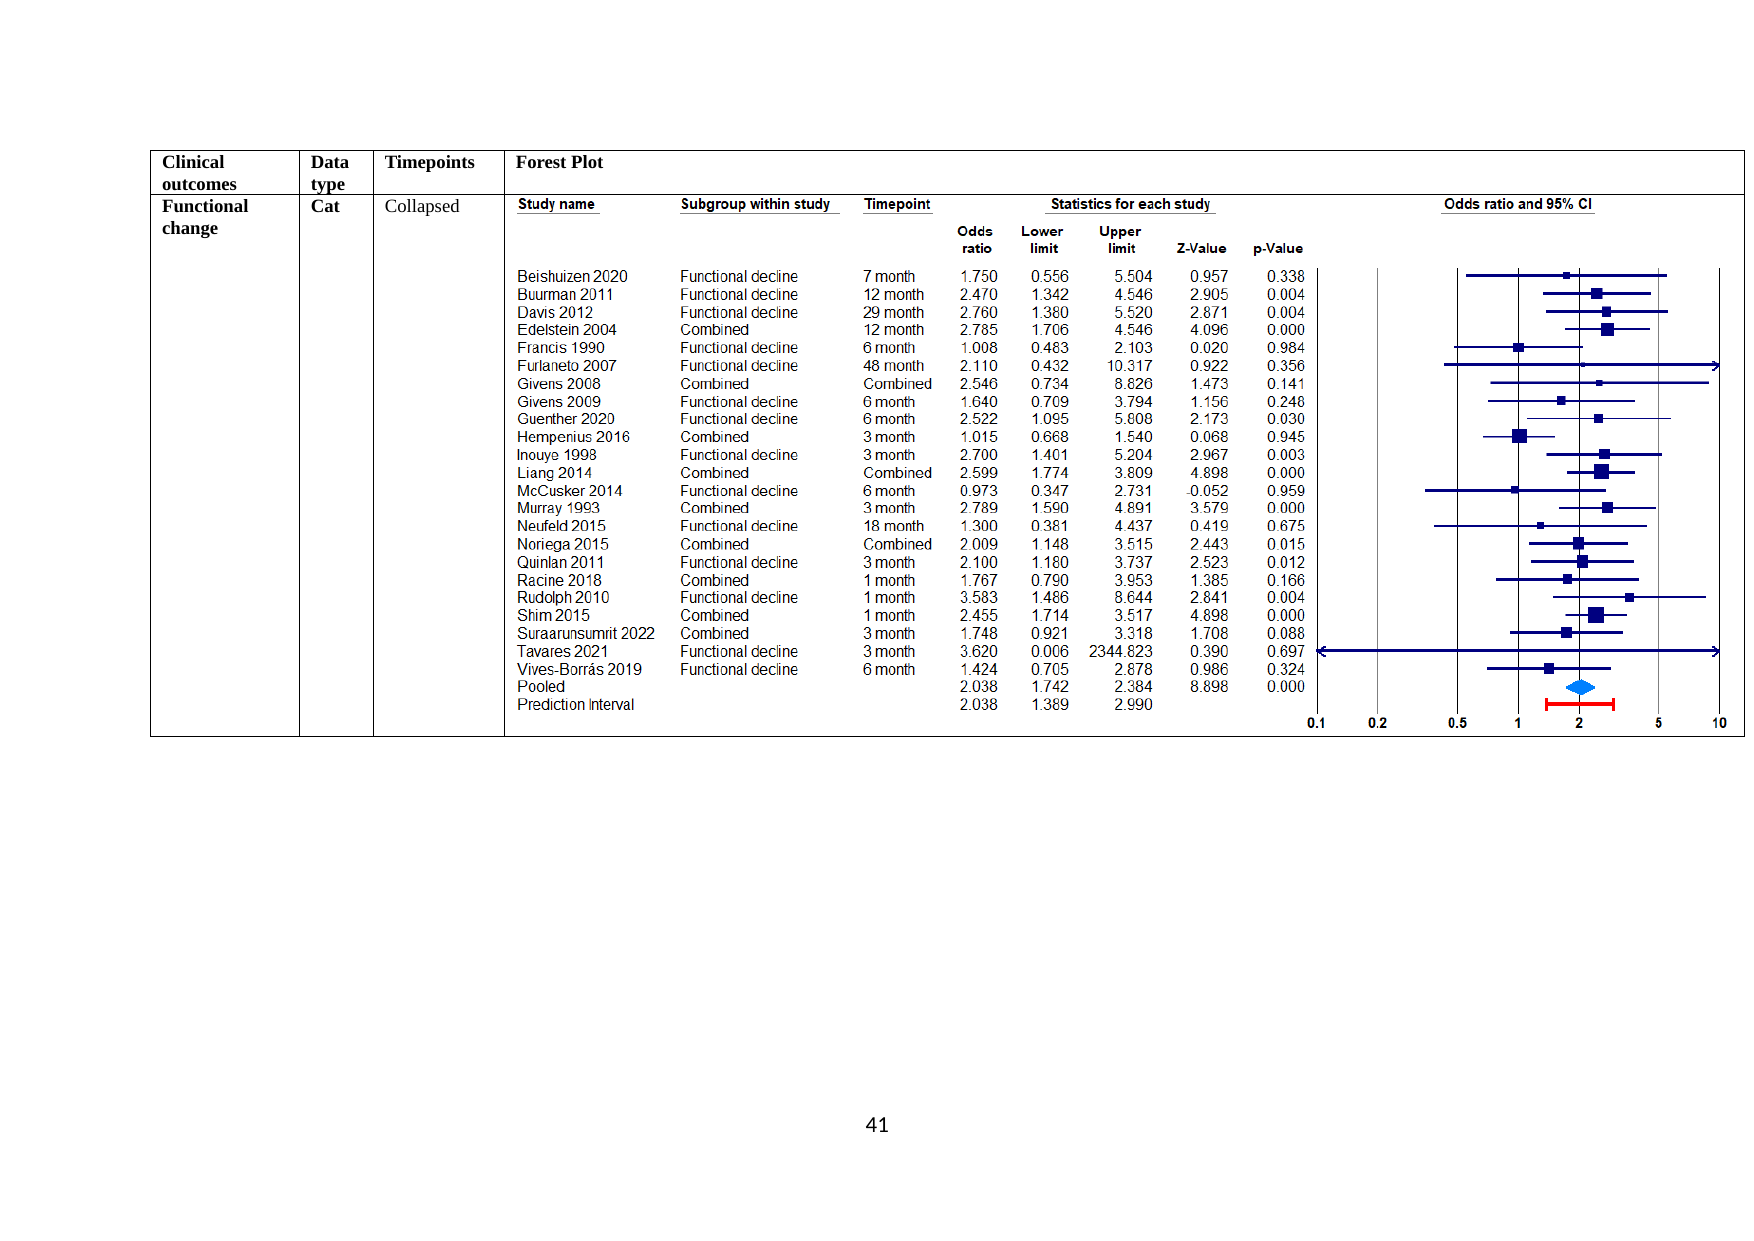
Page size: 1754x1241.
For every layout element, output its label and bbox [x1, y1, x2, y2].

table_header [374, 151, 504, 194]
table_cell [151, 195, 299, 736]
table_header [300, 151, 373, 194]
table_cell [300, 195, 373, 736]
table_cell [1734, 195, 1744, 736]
picture [515, 195, 1734, 736]
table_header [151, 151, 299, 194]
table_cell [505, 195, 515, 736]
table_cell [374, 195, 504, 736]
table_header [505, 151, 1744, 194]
